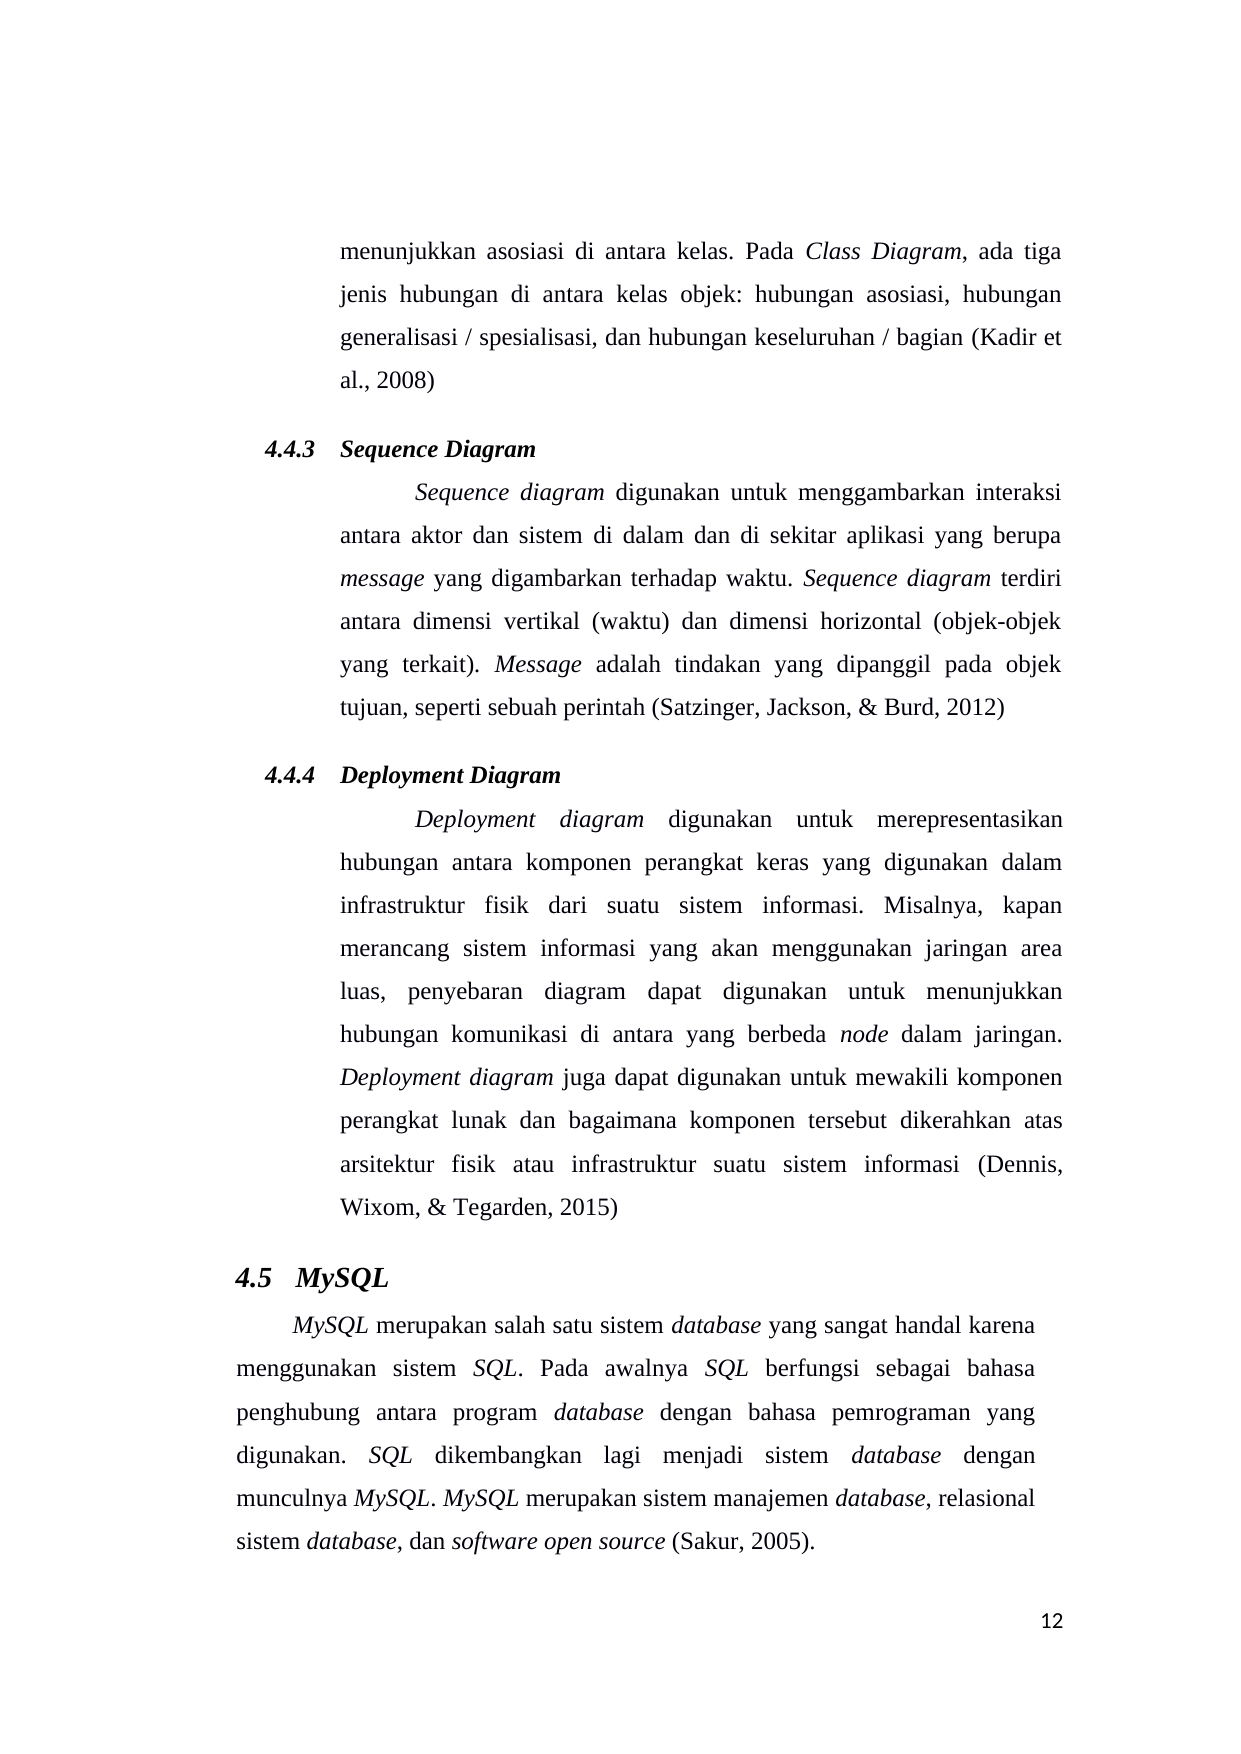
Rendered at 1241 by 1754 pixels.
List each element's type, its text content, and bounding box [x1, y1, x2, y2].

subtitle Deployment Diagram [265, 761, 1063, 789]
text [340, 236, 1062, 394]
subtitle Sequence Diagram [265, 434, 1063, 462]
list Deployment diagram digunakan untuk merepresentasikan hubungan antara komponen perangkat keras yang digunakan dalam infrastruktur fisik dari suatu sistem informasi. Misalnya, kapan merancang sistem informasi yang akan menggunakan jaringan area luas, penyebaran diagram dapat digunakan untuk menunjukkan hubungan komunikasi di antara yang berbeda node dalam jaringan. Deployment diagram juga dapat digunakan untuk mewakili komponen perangkat lunak dan bagaimana komponen tersebut dikerahkan atas arsitektur fisik atau infrastruktur suatu sistem informasi (Dennis, Wixom, & Tegarden, 2015) [340, 804, 1063, 1221]
subtitle MySQL [235, 1260, 1063, 1293]
text Sequence diagram digunakan untuk menggambarkan interaksi antara aktor dan sistem di dalam dan di sekitar aplikasi yang berupa message yang digambarkan terhadap waktu. Sequence diagram terdiri antara dimensi vertikal (waktu) dan dimensi horizontal (objek-objek yang terkait). Message adalah tindakan yang dipanggil pada objek tujuan, seperti sebuah perintah (Satzinger, Jackson, & Burd, 2012) [340, 477, 1062, 721]
text MySQL merupakan salah satu sistem database yang sangat handal karena menggunakan sistem SQL. Pada awalnya SQL berfungsi sebagai bahasa penghubung antara program database dengan bahasa pemrograman yang digunakan. SQL dikembangkan lagi menjadi sistem database dengan munculnya MySQL. MySQL merupakan sistem manajemen database, relasional sistem database, dan software open source (Sakur, 2005). [236, 1310, 1035, 1555]
